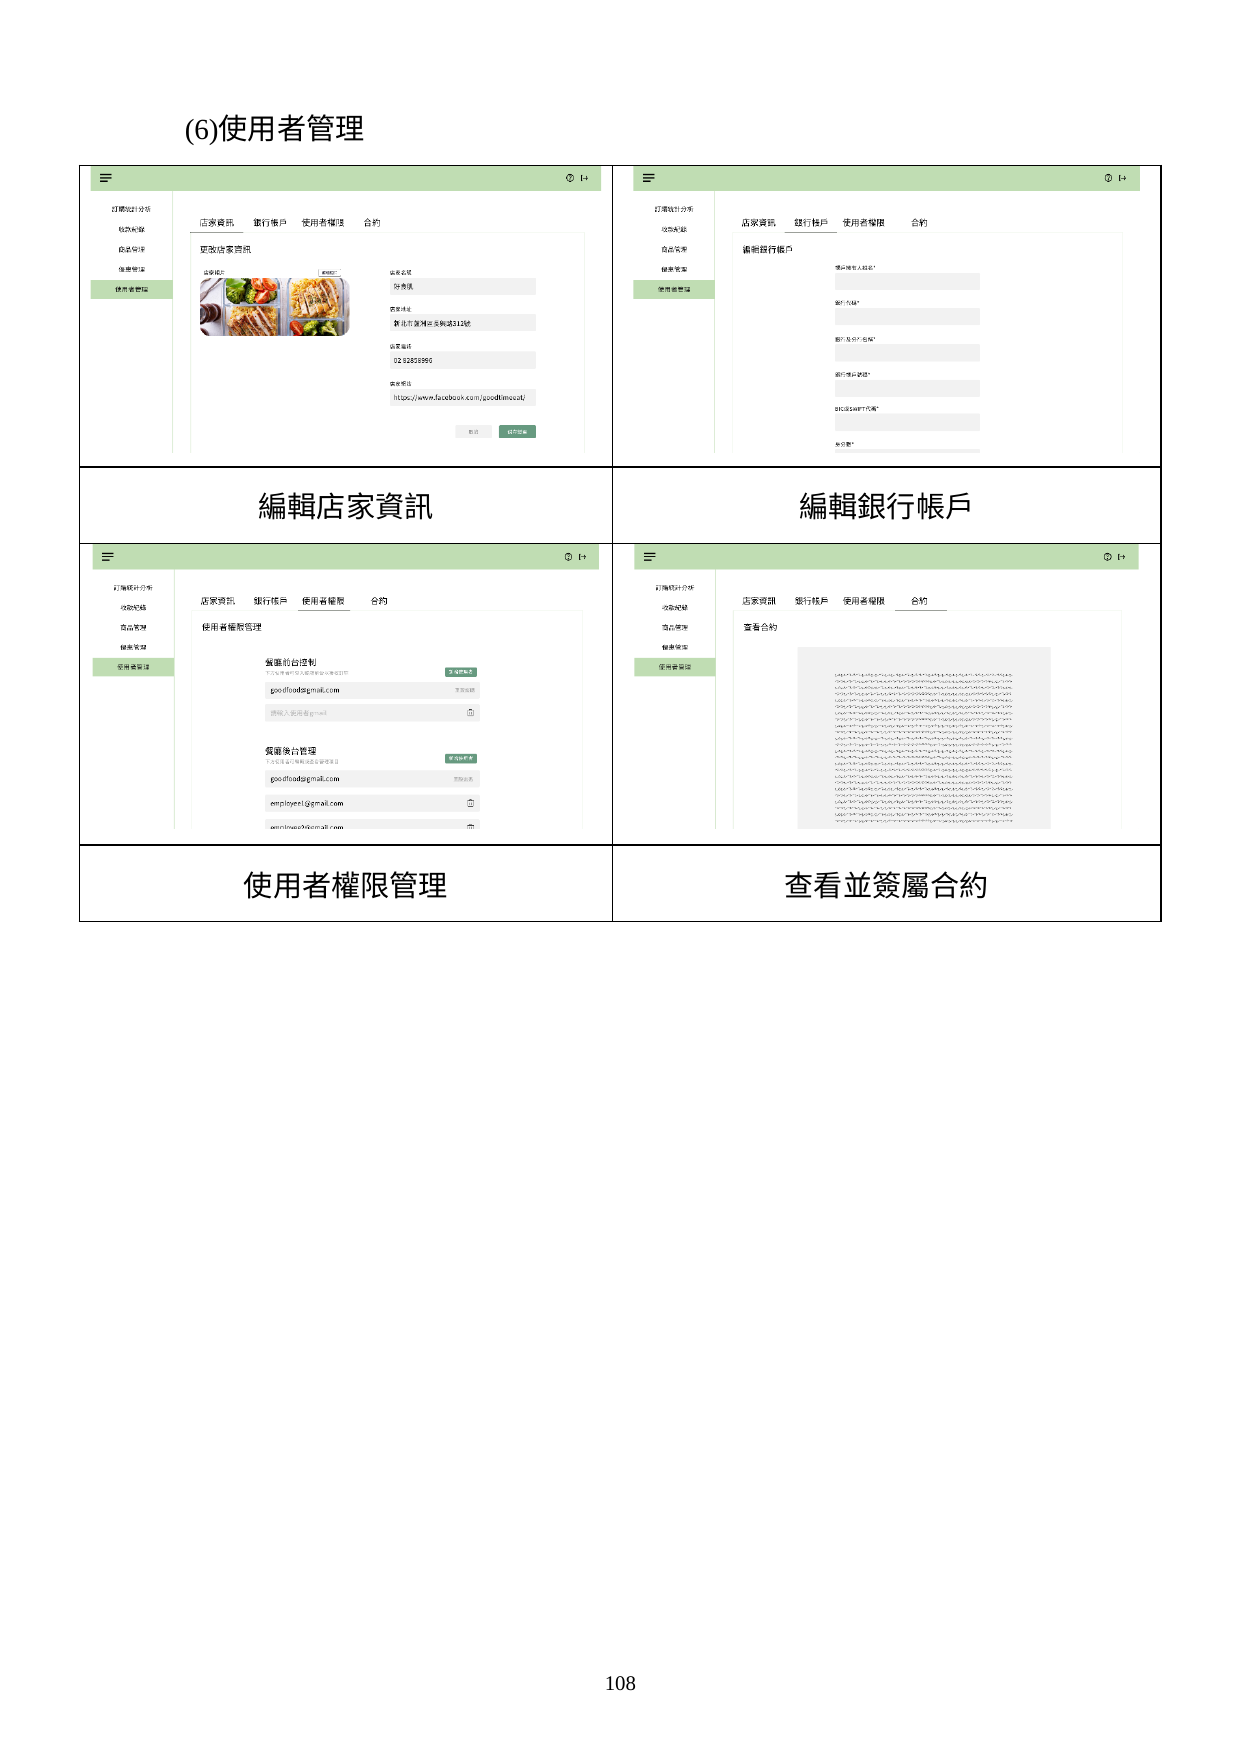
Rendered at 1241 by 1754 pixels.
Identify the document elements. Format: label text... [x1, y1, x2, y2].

picture [633, 166, 1140, 453]
table_cell 編輯銀行帳戶 [613, 468, 1160, 543]
picture [92, 544, 599, 829]
picture [90, 166, 602, 453]
table_cell [80, 544, 612, 844]
table_cell 使用者權限管理 [80, 846, 612, 921]
table_header [613, 166, 1160, 466]
table_cell [613, 544, 1160, 844]
table_cell 查看並簽屬合約 [613, 846, 1160, 921]
table_cell 編輯店家資訊 [80, 468, 612, 543]
picture [634, 544, 1139, 829]
table_header [80, 166, 612, 466]
text (6)使用者管理 [184, 89, 1152, 164]
